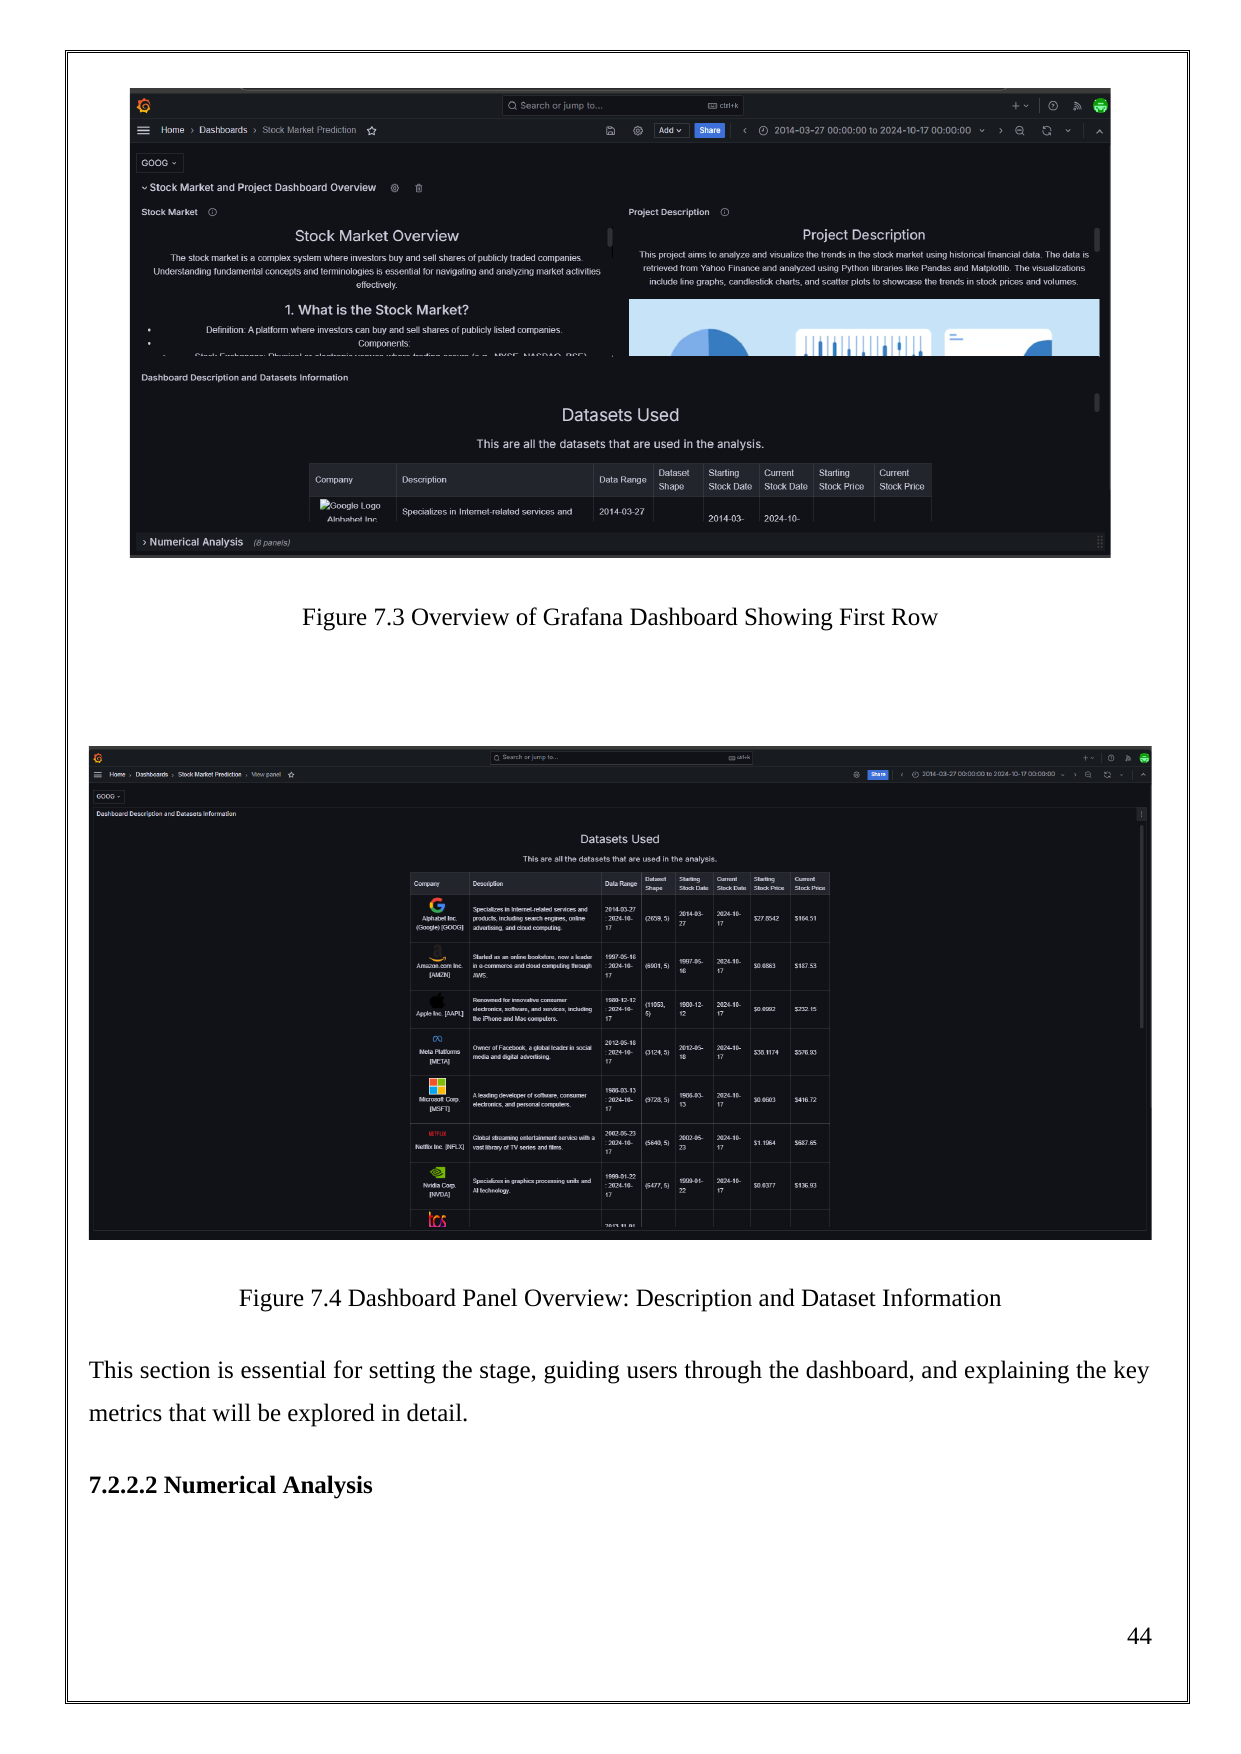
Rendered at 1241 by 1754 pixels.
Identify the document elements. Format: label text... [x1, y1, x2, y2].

text Figure 7.3 Overview of Grafana Dashboard Showing First Row [89, 602, 1152, 630]
picture [129, 88, 1111, 558]
text This section is essential for setting the stage, guiding users through the dashboard, and explaining the key metrics that will be explored in detail. [89, 1355, 1152, 1427]
text 7.2.2.2 Numerical Analysis [89, 1471, 1152, 1499]
text Figure 7.4 Dashboard Panel Overview: Description and Dataset Information [89, 1283, 1152, 1312]
picture [88, 746, 1152, 1240]
